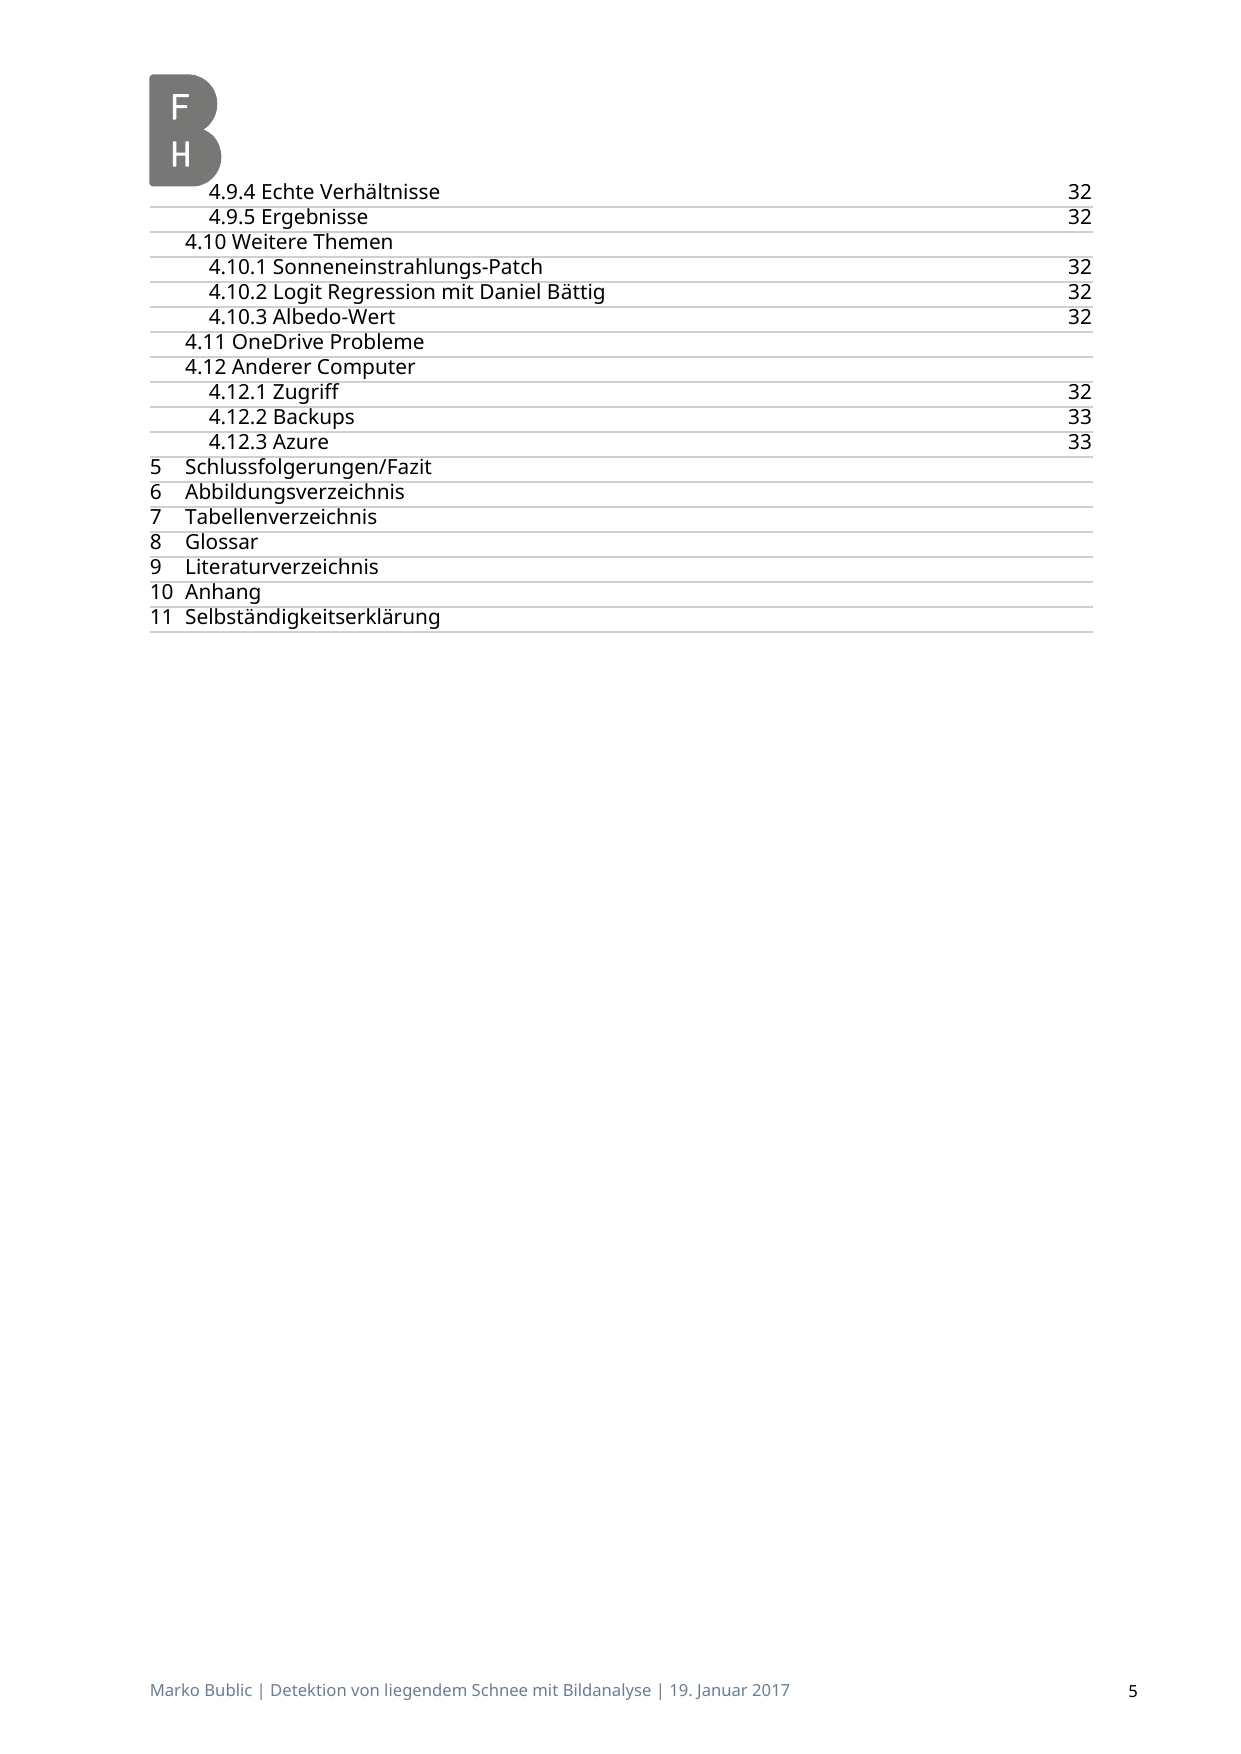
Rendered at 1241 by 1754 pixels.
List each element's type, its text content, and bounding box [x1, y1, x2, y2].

text 8 Glossar 35 [149, 533, 1093, 558]
text 4.12.2 Backups 33 [149, 408, 1093, 433]
text 4.11 OneDrive Probleme 32 [149, 333, 1093, 358]
text 4.12.3 Azure 33 [149, 433, 1093, 458]
text 4.10.1 Sonneneinstrahlungs-Patch 32 [149, 258, 1093, 283]
text 4.10 Weitere Themen 32 [149, 233, 1093, 258]
text 4.12 Anderer Computer 32 [149, 358, 1093, 383]
text 4.10.2 Logit Regression mit Daniel Bättig 32 [149, 283, 1093, 308]
text 4.9.4 Echte Verhältnisse 32 [149, 183, 1093, 208]
text 4.10.3 Albedo-Wert 32 [149, 308, 1093, 333]
text 9 Literaturverzeichnis 35 [149, 558, 1093, 583]
text 4.12.1 Zugriff 32 [149, 383, 1093, 408]
text 4.9.5 Ergebnisse 32 [149, 208, 1093, 233]
text 11 Selbständigkeitserklärung 37 [149, 608, 1093, 633]
text 10 Anhang 36 [149, 583, 1093, 608]
text 6 Abbildungsverzeichnis 35 [149, 483, 1093, 508]
text 7 Tabellenverzeichnis 35 [149, 508, 1093, 533]
text 5 Schlussfolgerungen/Fazit 34 [149, 458, 1093, 483]
